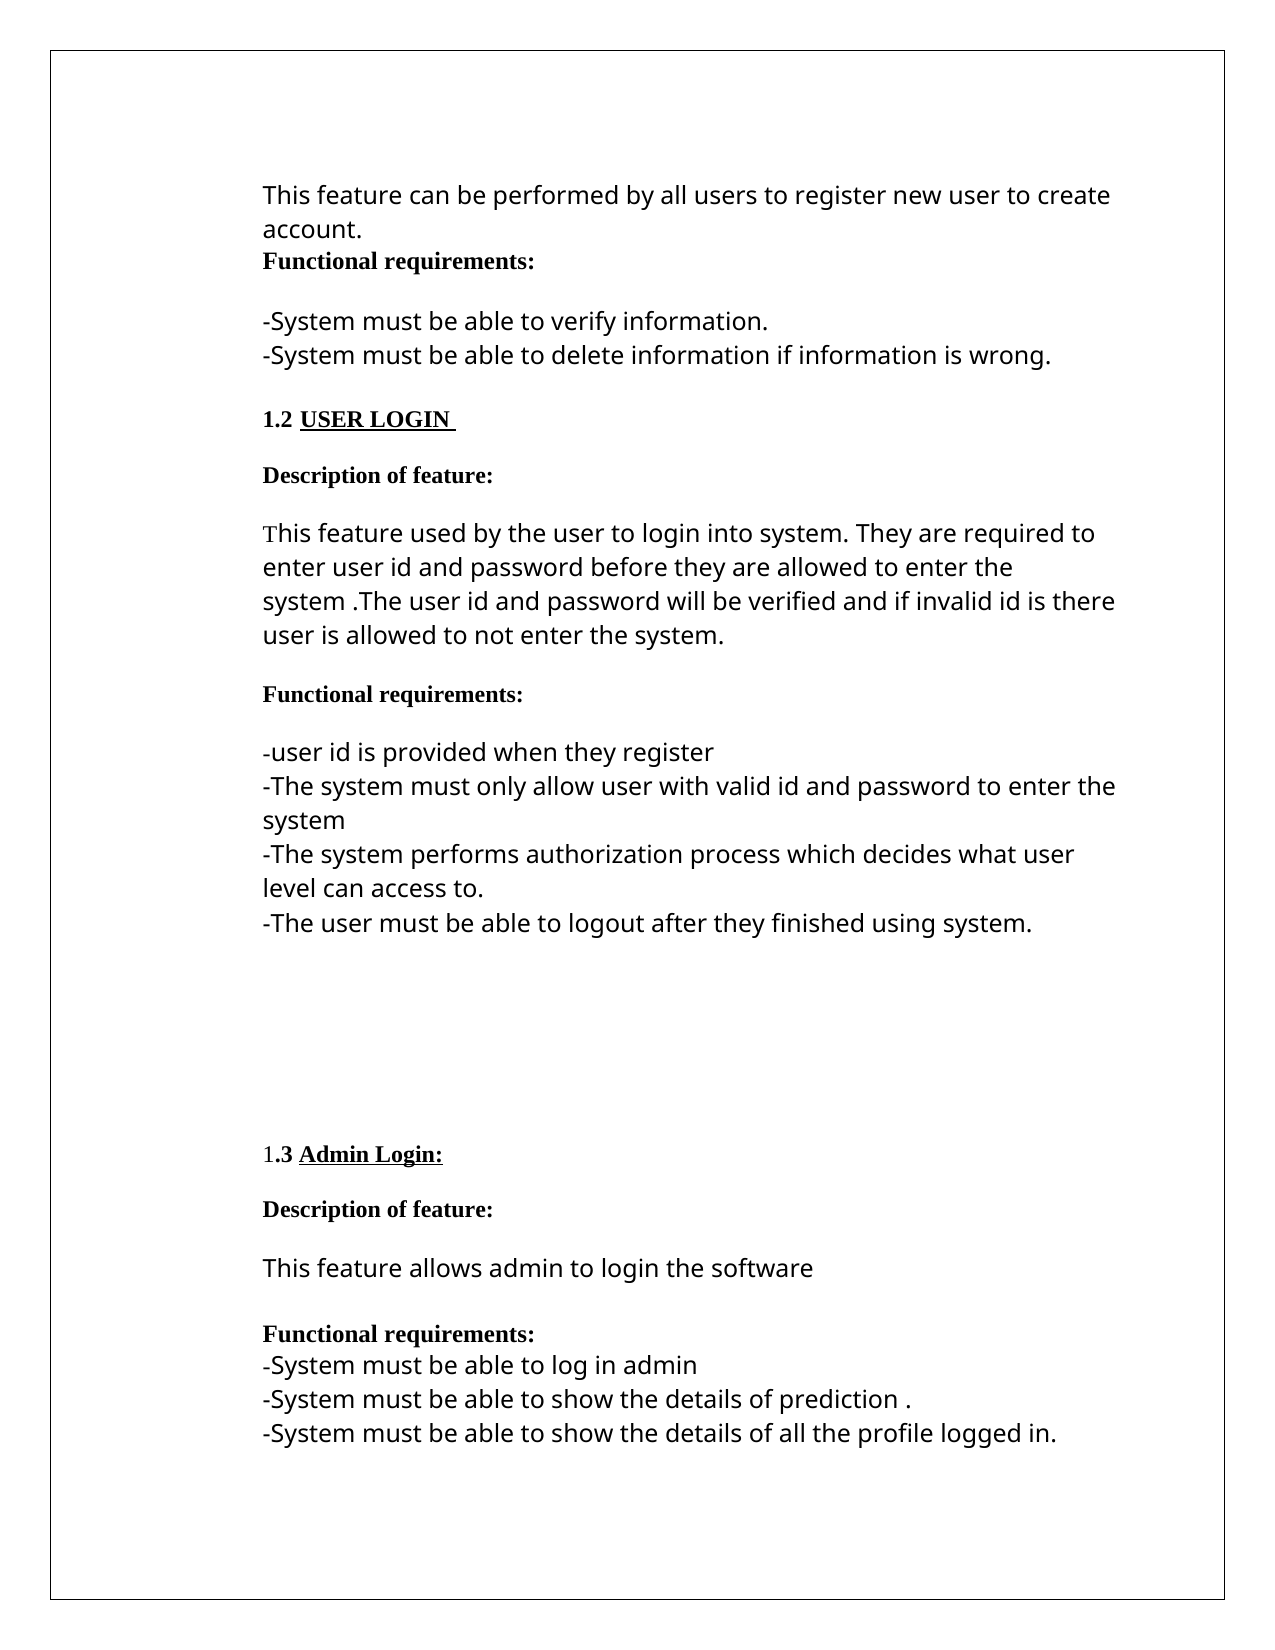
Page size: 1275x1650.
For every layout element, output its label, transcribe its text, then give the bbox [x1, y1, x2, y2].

text This feature used by the user to login into system. They are required to enter user id and password before they are allowed to enter the system .The user id and password will be verified and if invalid id is there user is allowed to not enter the system. [262, 516, 1125, 652]
text -The user must be able to logout after they finished using system. [187, 905, 1125, 939]
text Functional requirements: [187, 680, 1125, 707]
text -System must be able to log in admin [187, 1347, 1125, 1381]
text -System must be able to verify information. [187, 303, 1125, 337]
text -The system performs authorization process which decides what user level can access to. [262, 837, 1125, 905]
text Functional requirements: [187, 246, 1125, 274]
text Description of feature: [187, 1195, 1125, 1223]
text -System must be able to delete information if information is wrong. [187, 337, 1125, 371]
text -user id is provided when they register [187, 735, 1125, 769]
text 1.3 Admin Login: [187, 1140, 1125, 1168]
text -The system must only allow user with valid id and password to enter the system [262, 769, 1125, 837]
text Description of feature: [187, 461, 1125, 488]
list USER LOGIN [262, 405, 1125, 433]
text -System must be able to show the details of prediction . [187, 1381, 1125, 1416]
text Functional requirements: [187, 1319, 1125, 1347]
text This feature allows admin to login the software [187, 1251, 1125, 1284]
text This feature can be performed by all users to register new user to create account. [262, 178, 1125, 246]
text -System must be able to show the details of all the profile logged in. [262, 1416, 1125, 1449]
